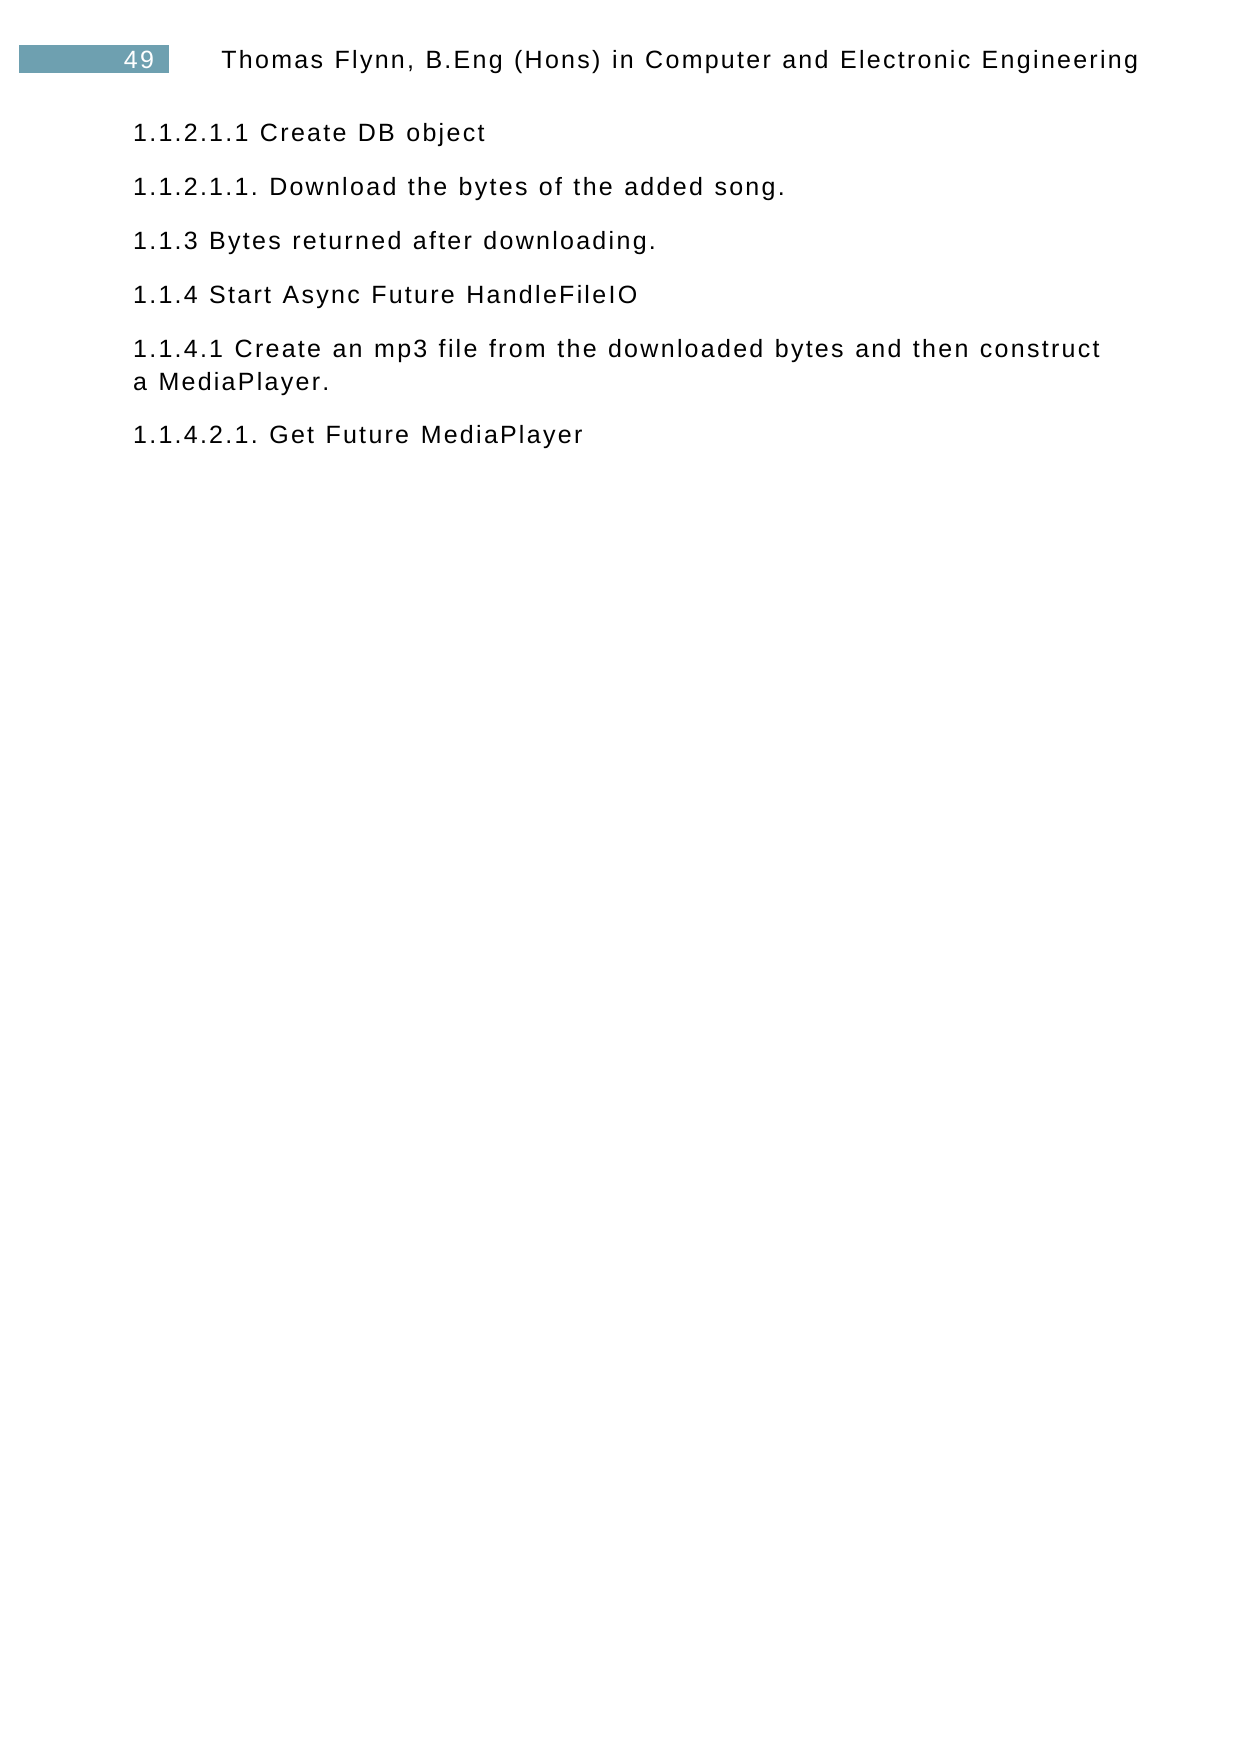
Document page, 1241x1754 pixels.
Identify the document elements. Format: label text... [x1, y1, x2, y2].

text 1.1.4.1 Create an mp3 file from the downloaded bytes and then construct a MediaPlayer. [133, 333, 1122, 395]
text 1.1.2.1.1. Download the bytes of the added song. [133, 172, 1122, 201]
text 1.1.2.1.1 Create DB object [133, 118, 1122, 147]
text 1.1.3 Bytes returned after downloading. [133, 226, 1122, 254]
text 1.1.4.2.1. Get Future MediaPlayer [133, 420, 1122, 449]
text 1.1.4 Start Async Future HandleFileIO [133, 280, 1122, 308]
